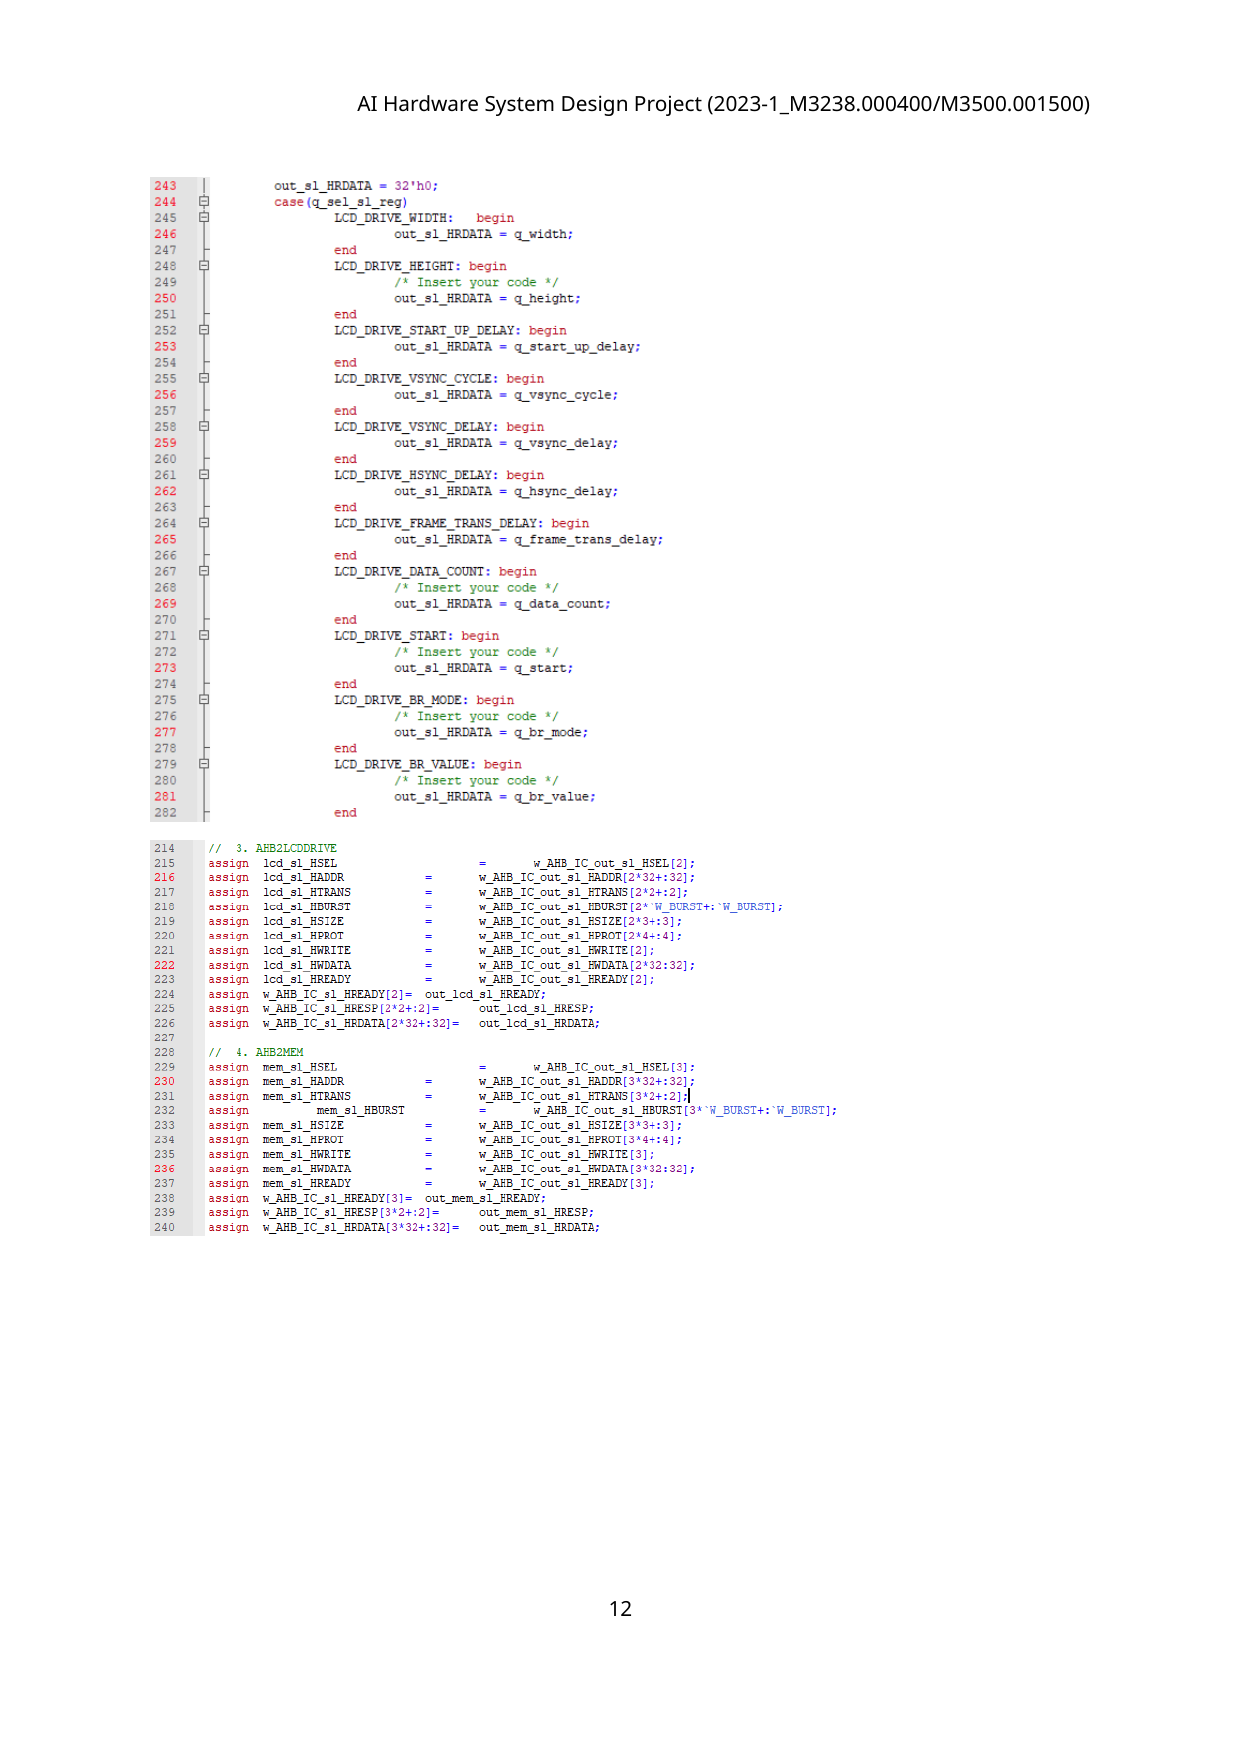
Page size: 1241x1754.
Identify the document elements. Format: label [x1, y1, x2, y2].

picture [150, 840, 859, 1236]
picture [150, 177, 749, 822]
